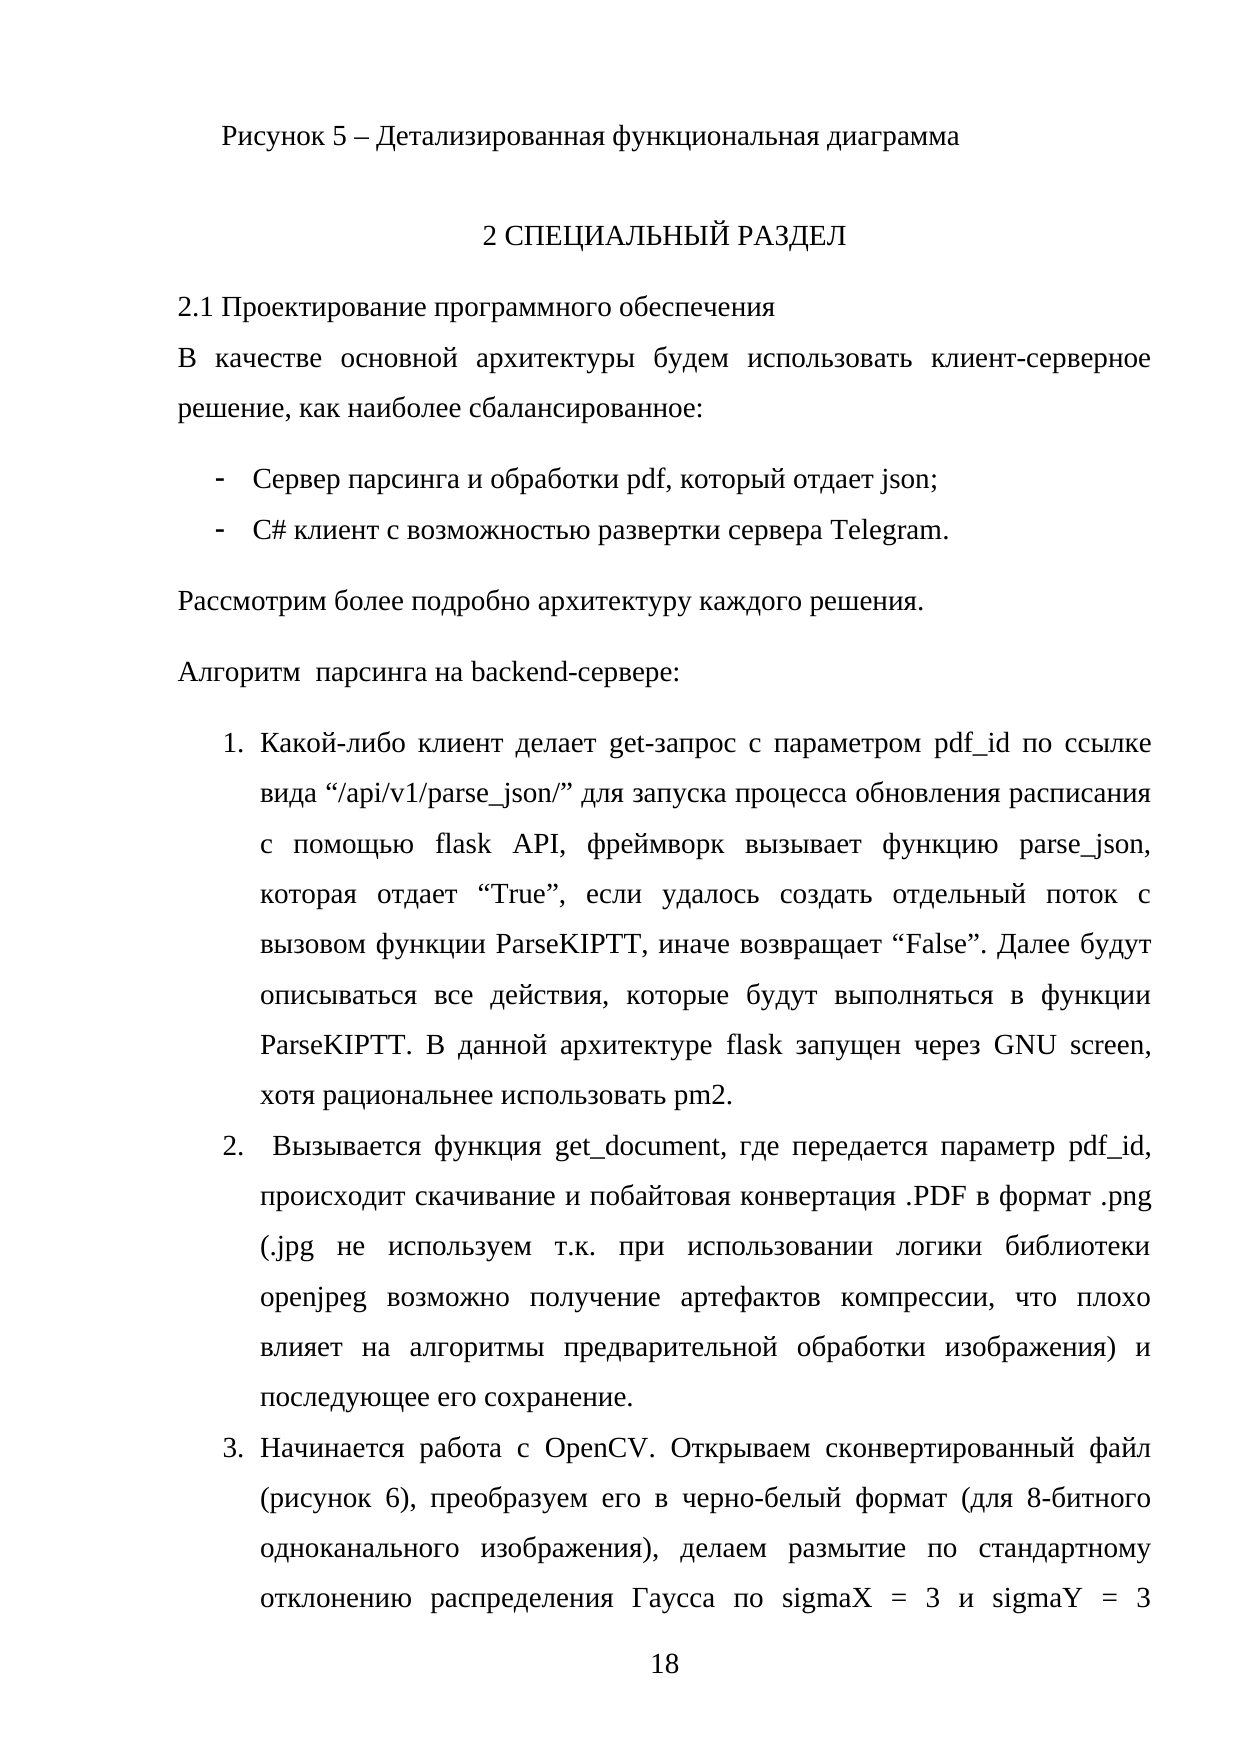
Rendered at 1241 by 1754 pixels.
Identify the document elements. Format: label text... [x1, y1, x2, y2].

text Рисунок 5 – Детализированная функциональная диаграмма [29, 118, 1152, 152]
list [222, 1430, 1152, 1614]
list Сервер парсинга и обработки pdf, который отдает json; [215, 461, 1152, 495]
text В качестве основной архитектуры будем использовать клиент-серверное решение, как наиболее сбалансированное: [177, 340, 1152, 424]
list Вызывается функция get_document, где передается параметр pdf_id, происходит скачивание и побайтовая конвертация .PDF в формат .png (.jpg не используем т.к. при использовании логики библиотеки openjpeg возможно получение артефактов компрессии, что плохо влияет на алгоритмы предварительной обработки изображения) и последующее его сохранение. [222, 1128, 1152, 1413]
subtitle 2 СПЕЦИАЛЬНЫЙ РАЗДЕЛ [177, 218, 1152, 252]
list Какой-либо клиент делает get-запрос с параметром pdf_id по ссылке вида “/api/v1/parse_json/” для запуска процесса обновления расписания с помощью flask API, фреймворк вызывает функцию parse_json, которая отдает “True”, если удалось создать отдельный поток с вызовом функции ParseKIPTT, иначе возвращает “False”. Далее будут описываться все действия, которые будут выполняться в функции ParseKIPTT. В данной архитектуре flask запущен через GNU screen, хотя рациональнее использовать pm2. [222, 725, 1152, 1111]
list C# клиент с возможностью развертки сервера Telegram. [215, 512, 1152, 545]
text Рассмотрим более подробно архитектуру каждого решения. [177, 583, 1152, 617]
text Алгоритм парсинга на backend-сервере: [177, 654, 1152, 688]
subtitle 2.1 Проектирование программного обеспечения [177, 289, 1152, 323]
